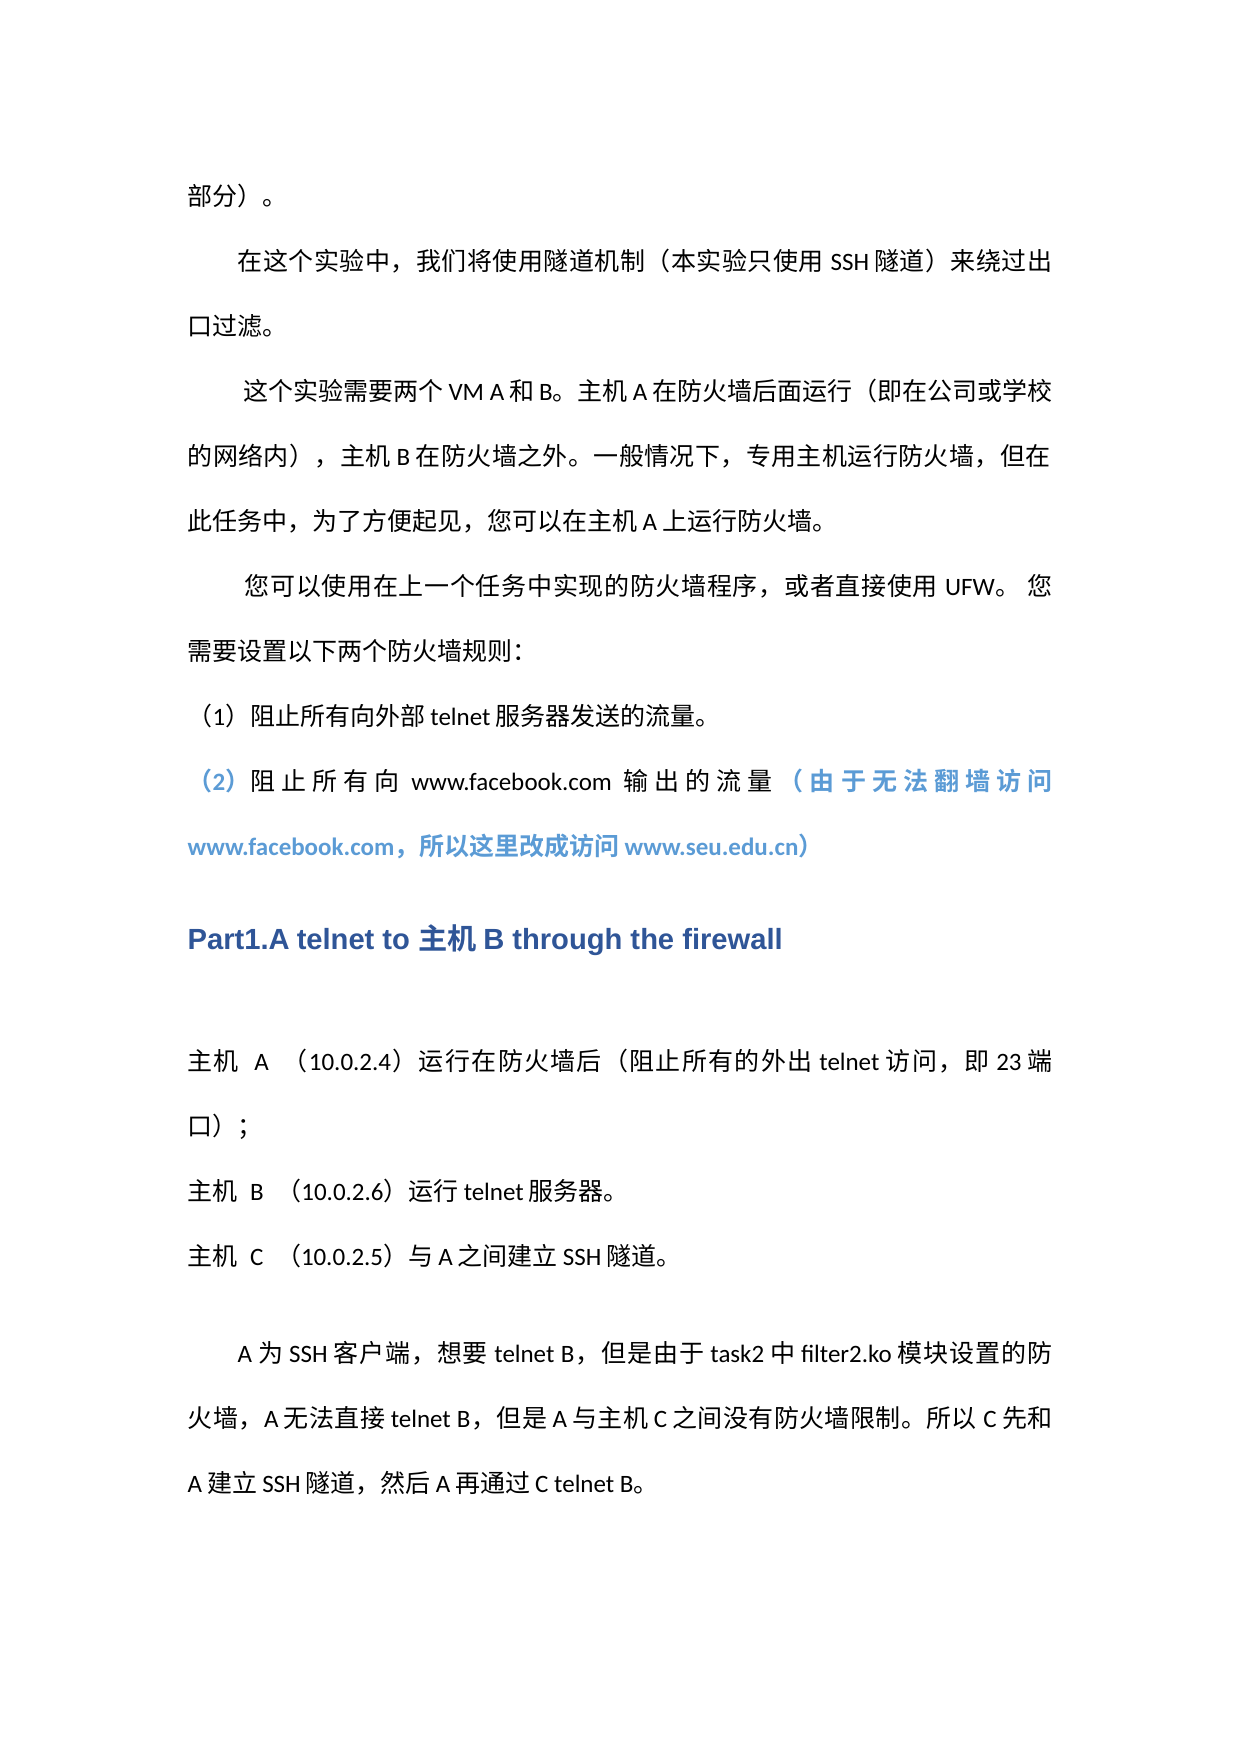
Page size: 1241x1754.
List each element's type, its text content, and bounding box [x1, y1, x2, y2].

text 主机 A （10.0.2.4）运行在防火墙后（阻止所有的外出telnet访问，即23端口）； [187, 1027, 1053, 1157]
text 这个实验需要两个VM A和B。主机A在防火墙后面运行（即在公司或学校的网络内），主机B在防火墙之外。一般情况下，专用主机运行防火墙，但在此任务中，为了方便起见，您可以在主机A上运行防火墙。 [187, 357, 1053, 552]
subtitle Part1.A telnet to 主机 B through the firewall [187, 904, 1053, 969]
text A为SSH客户端，想要telnet B，但是由于task2中filter2.ko模块设置的防火墙，A无法直接telnet B，但是A与主机C之间没有防火墙限制。所以C先和A建立SSH隧道，然后A再通过C telnet B。 [187, 1319, 1053, 1514]
text 您可以使用在上一个任务中实现的防火墙程序，或者直接使用UFW。 您需要设置以下两个防火墙规则： [187, 552, 1053, 682]
text 主机 B （10.0.2.6）运行telnet服务器。 [187, 1157, 1053, 1222]
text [187, 162, 1053, 227]
text 主机 C （10.0.2.5）与A之间建立SSH隧道。 [187, 1222, 1053, 1287]
list 阻止所有向www.facebook.com输出的流量（由于无法翻墙访问www.facebook.com，所以这里改成访问www.seu.edu.cn） [187, 747, 1053, 877]
list 阻止所有向外部telnet服务器发送的流量。 [187, 682, 1053, 747]
text 在这个实验中，我们将使用隧道机制（本实验只使用SSH隧道）来绕过出口过滤。 [187, 227, 1053, 357]
